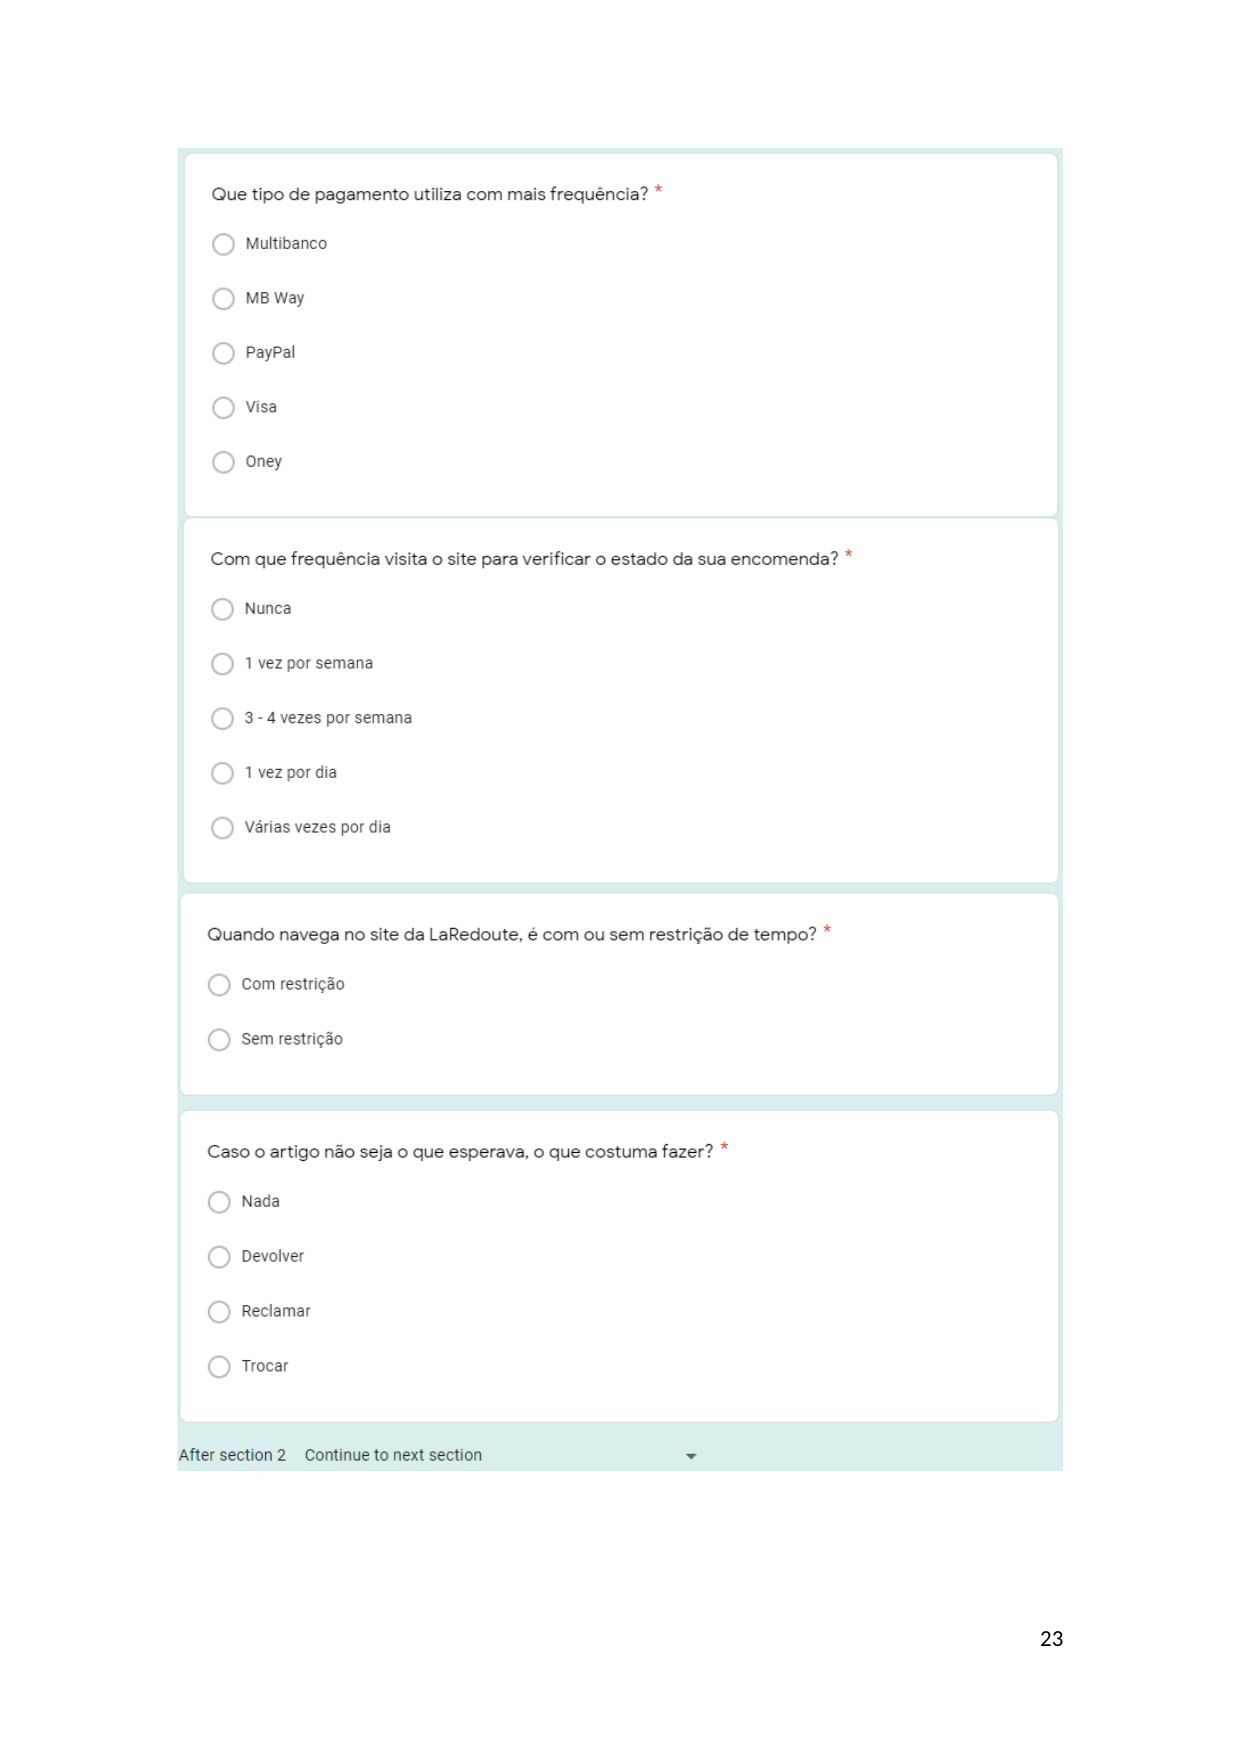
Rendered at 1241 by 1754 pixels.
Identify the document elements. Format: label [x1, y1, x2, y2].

picture [177, 148, 1063, 1471]
